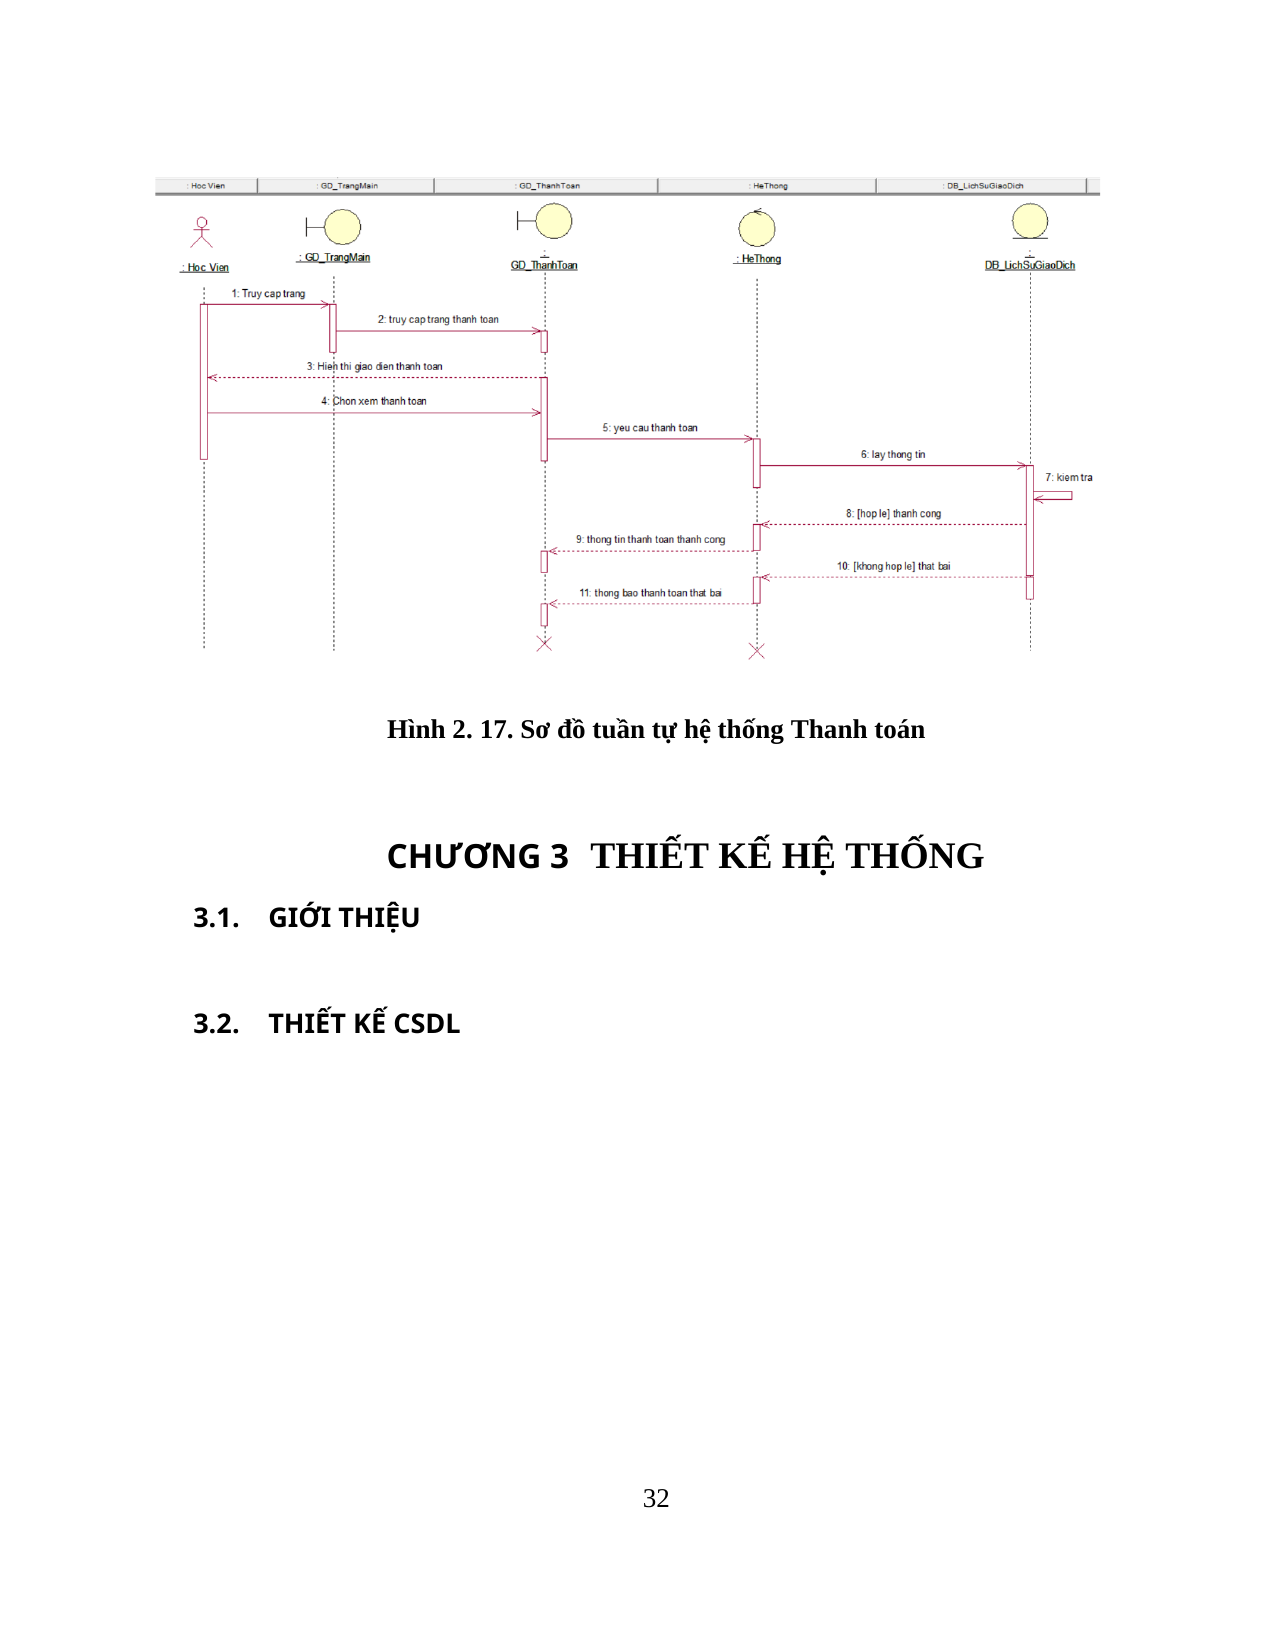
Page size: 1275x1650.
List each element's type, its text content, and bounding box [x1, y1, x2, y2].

subtitle THIẾT KẾ CSDL [193, 1004, 1157, 1041]
picture [155, 177, 1101, 698]
subtitle GIỚI THIỆU [193, 898, 1157, 935]
subtitle THIẾT KẾ HỆ THỐNG [177, 833, 1157, 878]
text Hình 2. 17. Sơ đồ tuần tự hệ thống Thanh toán [118, 713, 1157, 744]
